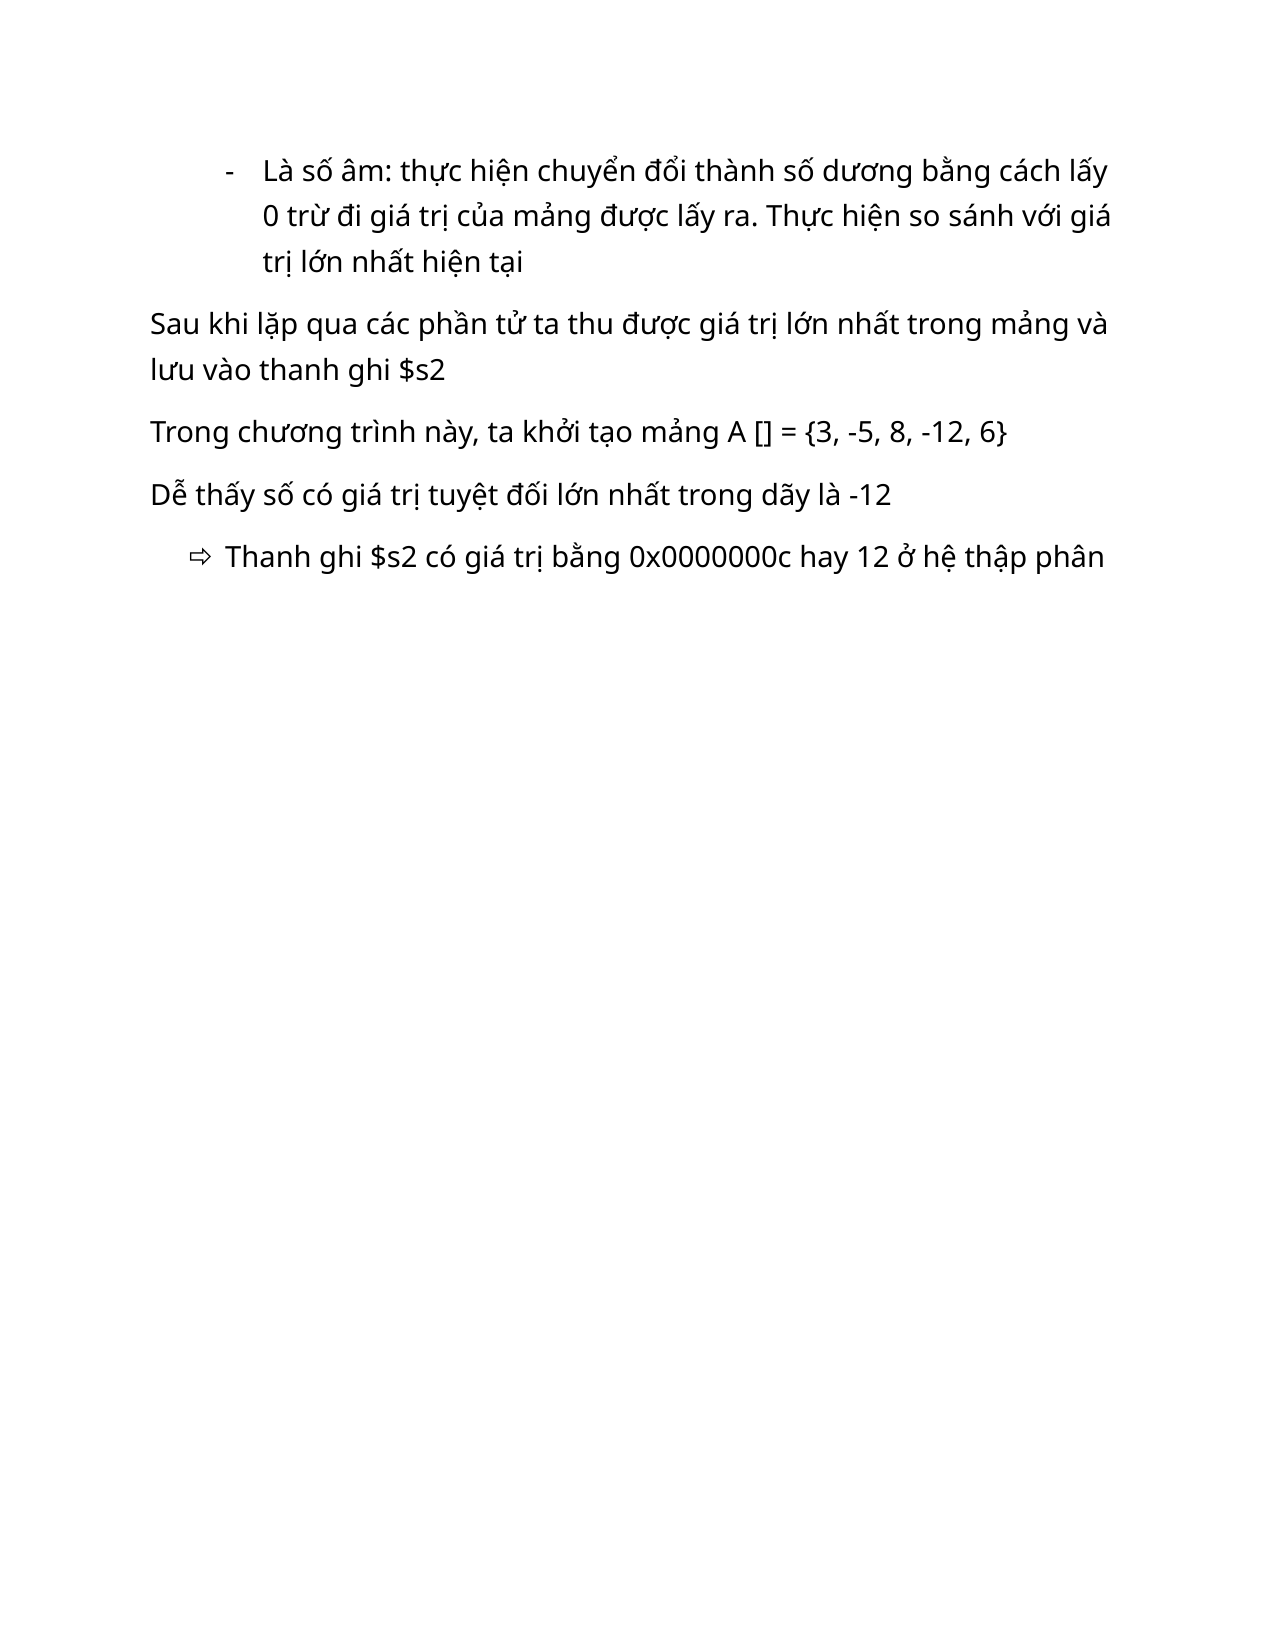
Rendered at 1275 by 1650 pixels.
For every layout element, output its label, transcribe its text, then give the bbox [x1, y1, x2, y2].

text Dễ thấy số có giá trị tuyệt đối lớn nhất trong dãy là -12 [150, 474, 1125, 513]
list Thanh ghi $s2 có giá trị bằng 0x0000000c hay 12 ở hệ thập phân [187, 536, 1125, 576]
text Sau khi lặp qua các phần tử ta thu được giá trị lớn nhất trong mảng và lưu vào thanh ghi $s2 [150, 303, 1125, 389]
list Là số âm: thực hiện chuyển đổi thành số dương bằng cách lấy 0 trừ đi giá trị của mảng được lấy ra. Thực hiện so sánh với giá trị lớn nhất hiện tại [225, 150, 1125, 281]
text Trong chương trình này, ta khởi tạo mảng A [] = {3, -5, 8, -12, 6} [150, 411, 1125, 451]
